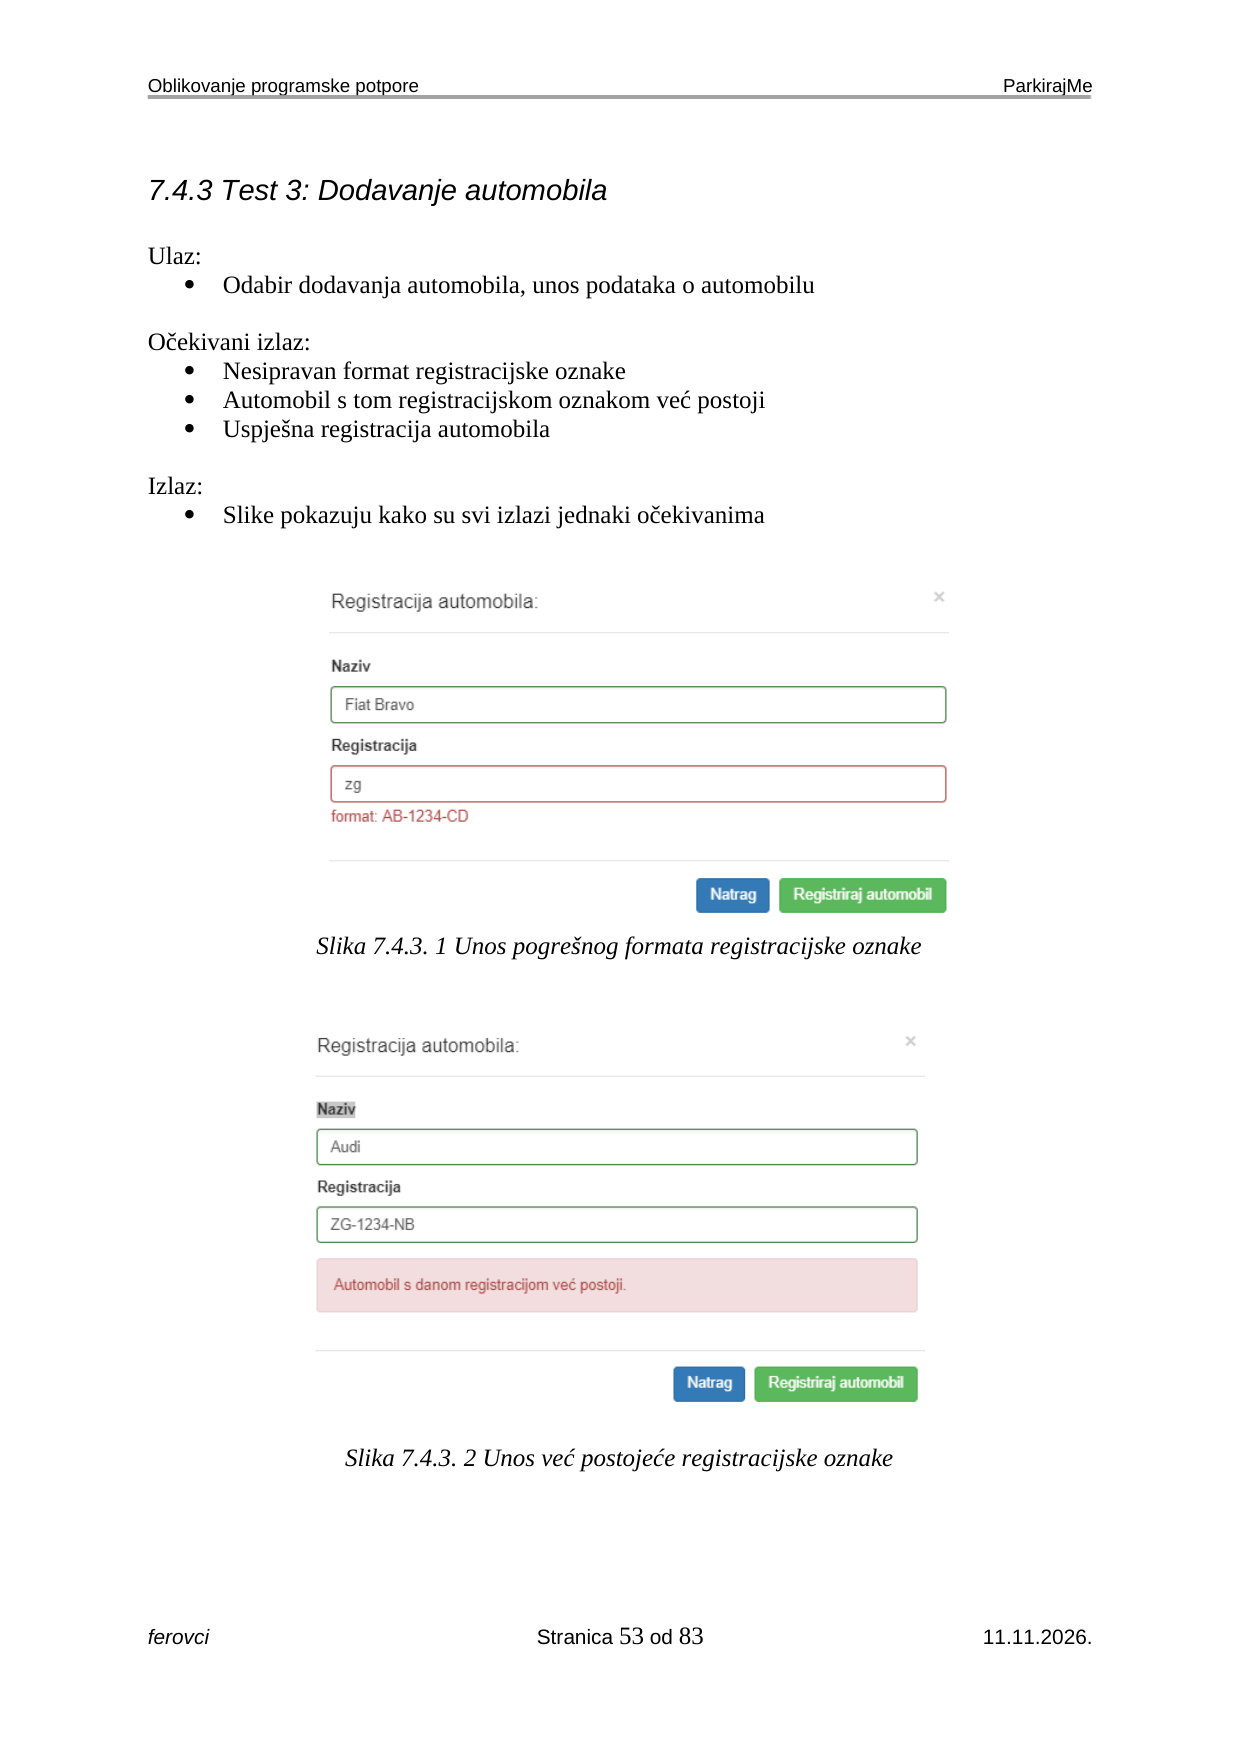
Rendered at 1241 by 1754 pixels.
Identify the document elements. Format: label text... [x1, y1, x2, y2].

picture [147, 95, 1092, 99]
text Izlaz: [148, 471, 1093, 500]
list Odabir dodavanja automobila, unos podataka o automobilu [185, 270, 1093, 299]
list Nesipravan format registracijske oznake [185, 356, 1093, 385]
list Slike pokazuju kako su svi izlazi jednaki očekivanima [185, 500, 1093, 529]
list Uspješna registracija automobila [185, 414, 1093, 442]
picture [315, 1030, 925, 1402]
text Slika 7.4.3. 1 Unos pogrešnog formata registracijske oznake [148, 931, 1093, 960]
list Automobil s tom registracijskom oznakom već postoji [185, 385, 1093, 414]
text Slika 7.4.3. 2 Unos već postojeće registracijske oznake [148, 1443, 1093, 1472]
picture [329, 586, 949, 919]
subtitle 7.4.3 Test 3: Dodavanje automobila [148, 173, 1093, 206]
text Očekivani izlaz: [148, 327, 1093, 356]
text Ulaz: [148, 241, 1093, 270]
